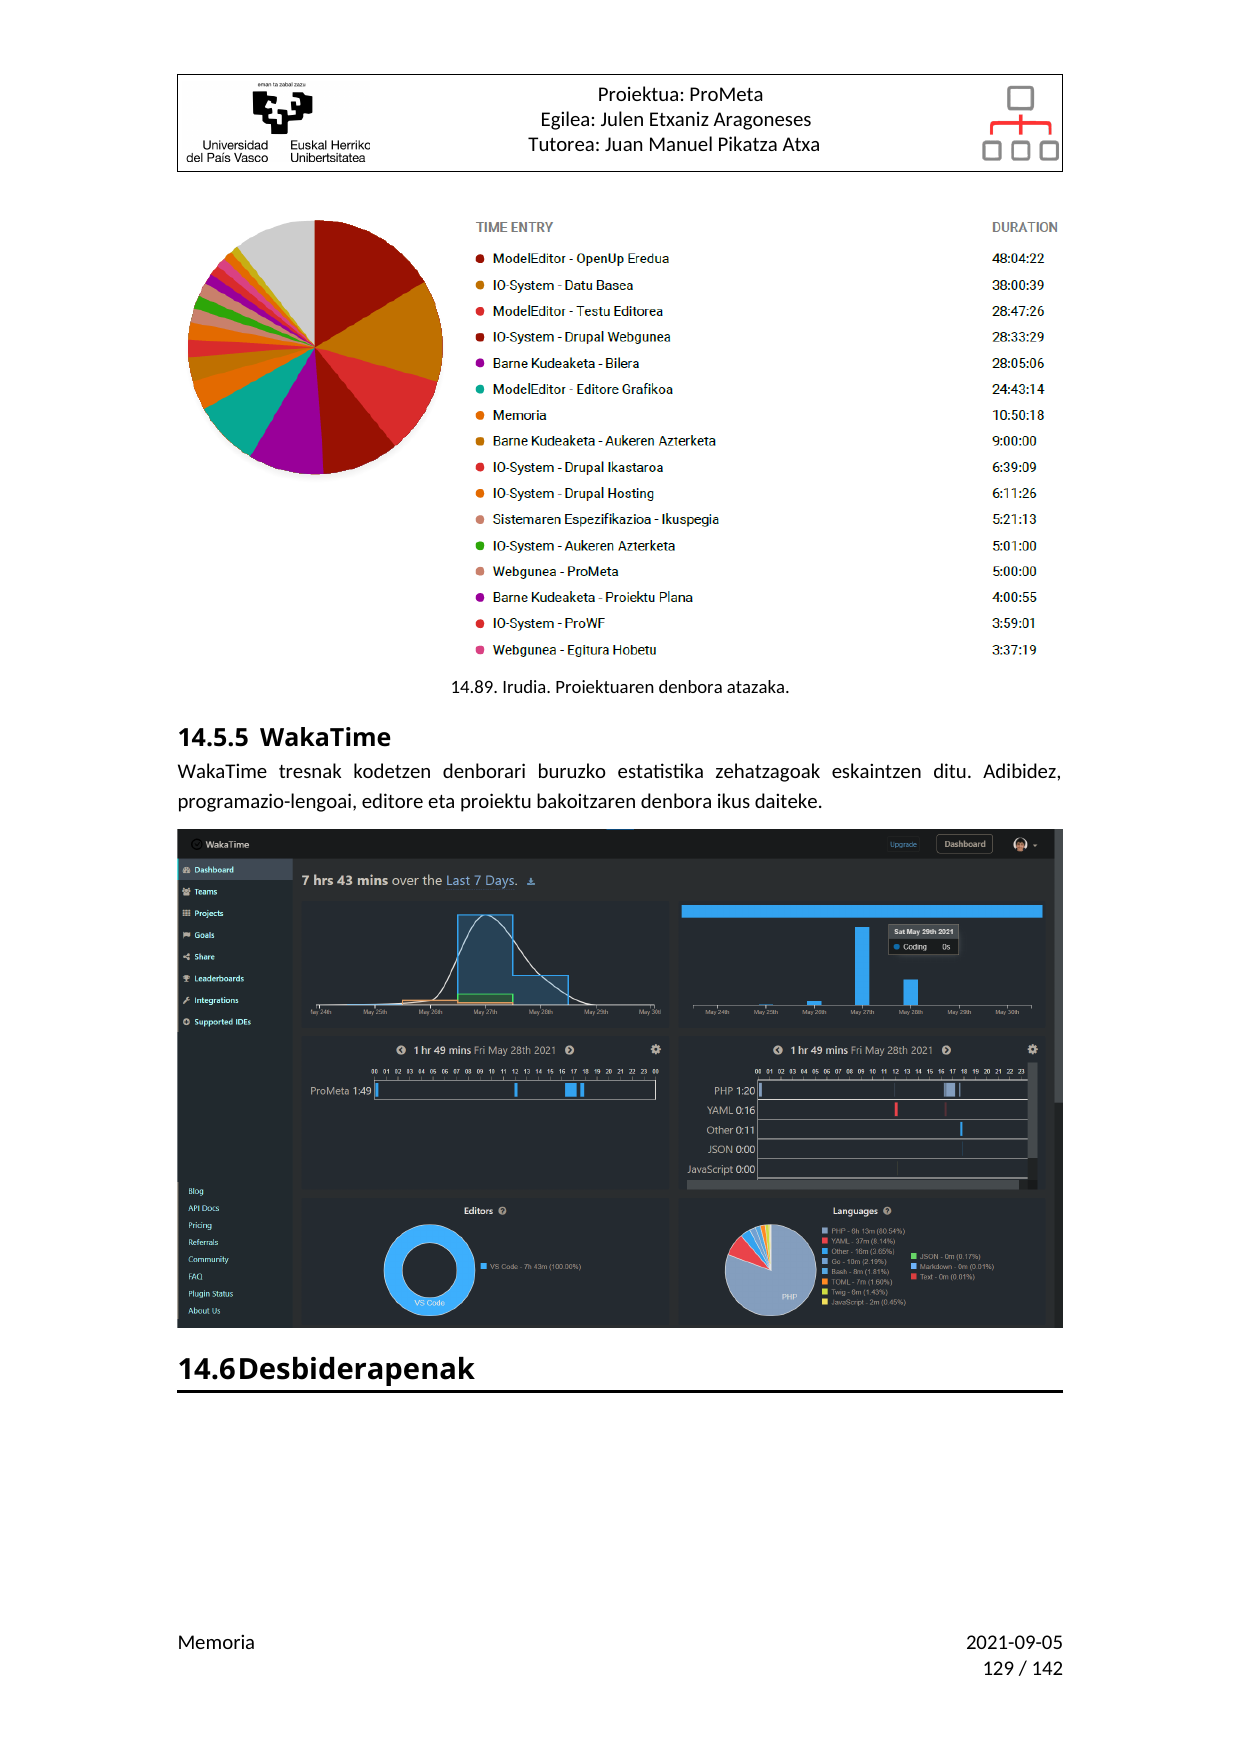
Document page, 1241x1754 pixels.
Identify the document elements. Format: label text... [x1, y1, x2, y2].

picture [182, 81, 370, 162]
picture [177, 213, 1063, 660]
picture [177, 829, 1063, 1328]
text WakaTime tresnak kodetzen denborari buruzko estatistika zehatzagoak eskaintzen ditu. Adibidez, programazio-lengoai, editore eta proiektu bakoitzaren denbora ikus daiteke. [177, 759, 1063, 813]
subtitle Desbiderapenak [177, 1348, 1063, 1390]
picture [978, 80, 1060, 162]
subtitle WakaTime [177, 719, 1063, 753]
